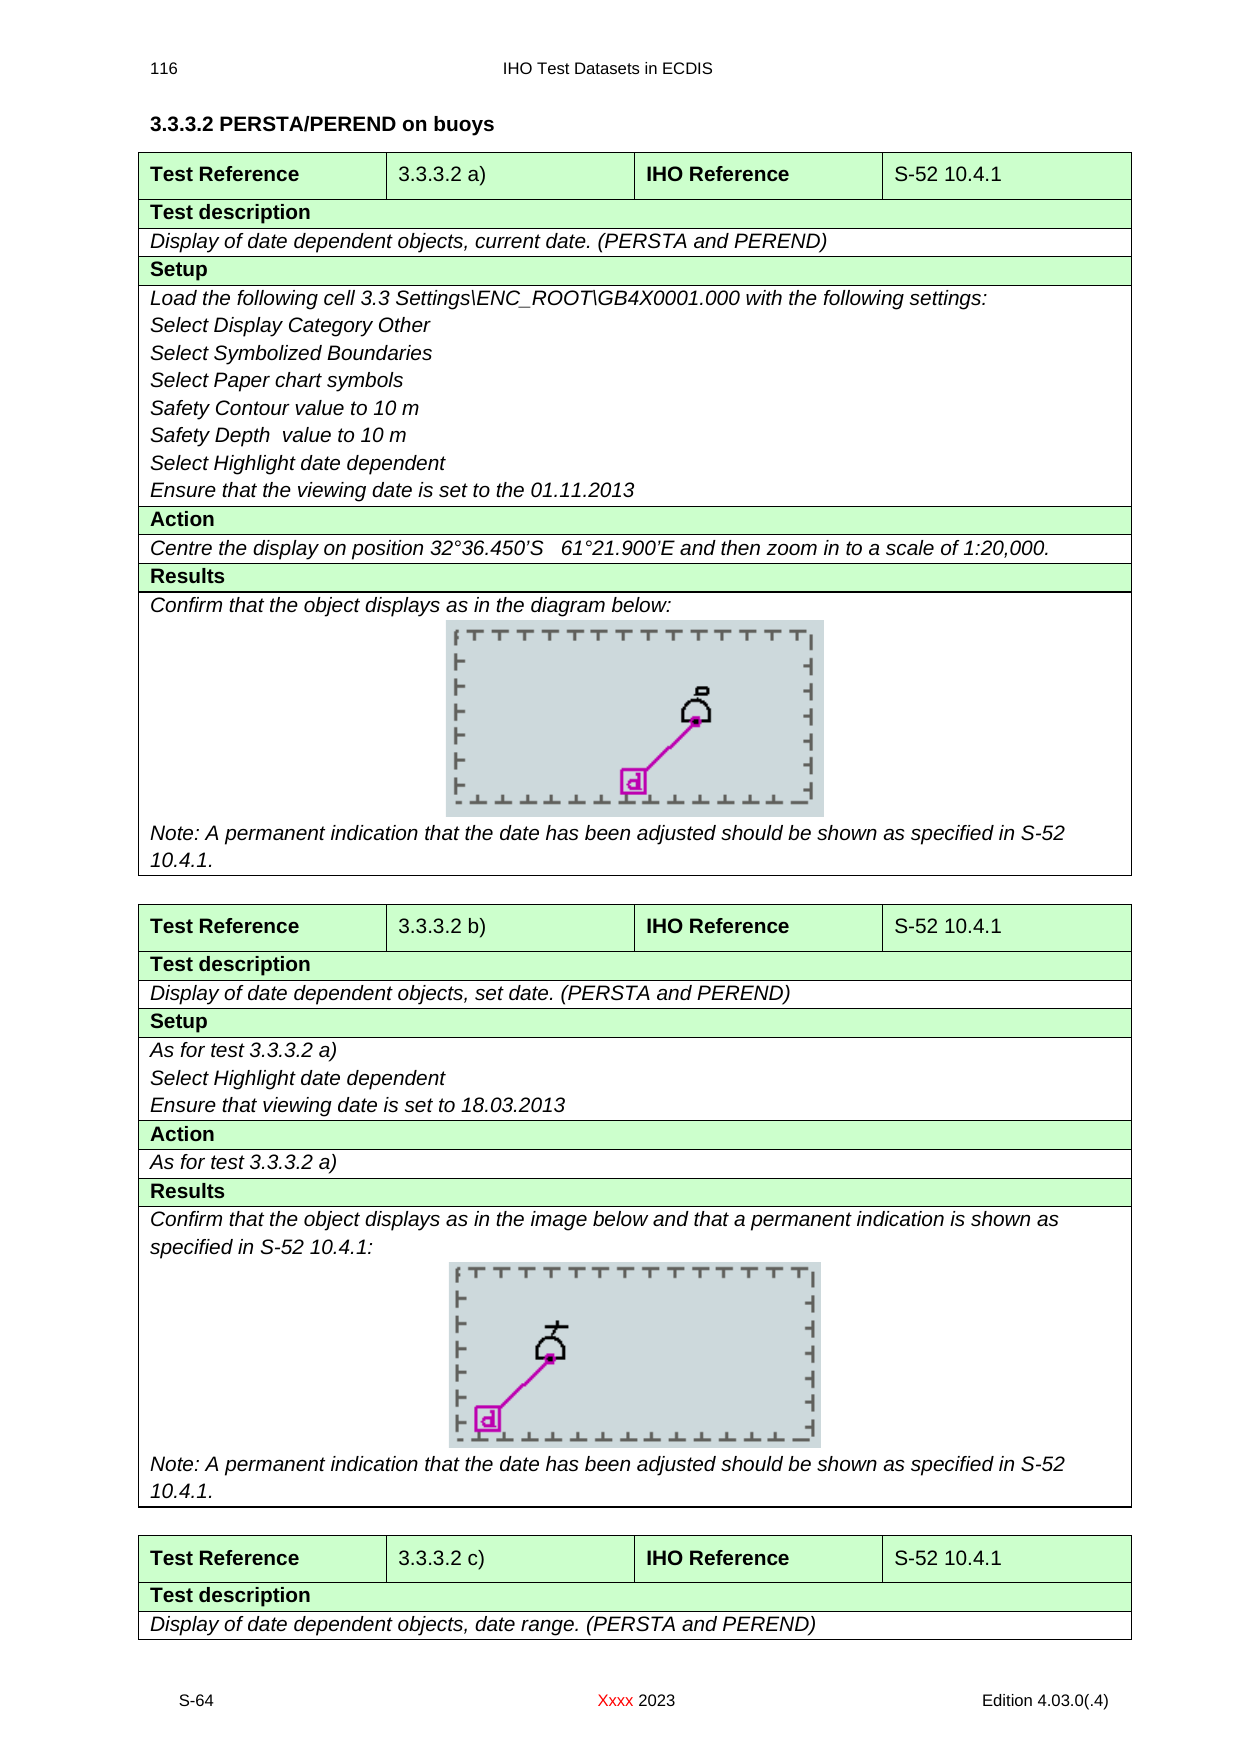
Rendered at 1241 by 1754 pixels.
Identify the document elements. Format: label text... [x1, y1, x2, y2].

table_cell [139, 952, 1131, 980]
subtitle 3.3.3.2 PERSTA/PEREND on buoys [150, 112, 1137, 136]
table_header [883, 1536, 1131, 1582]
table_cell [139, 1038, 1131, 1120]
picture [448, 1262, 821, 1448]
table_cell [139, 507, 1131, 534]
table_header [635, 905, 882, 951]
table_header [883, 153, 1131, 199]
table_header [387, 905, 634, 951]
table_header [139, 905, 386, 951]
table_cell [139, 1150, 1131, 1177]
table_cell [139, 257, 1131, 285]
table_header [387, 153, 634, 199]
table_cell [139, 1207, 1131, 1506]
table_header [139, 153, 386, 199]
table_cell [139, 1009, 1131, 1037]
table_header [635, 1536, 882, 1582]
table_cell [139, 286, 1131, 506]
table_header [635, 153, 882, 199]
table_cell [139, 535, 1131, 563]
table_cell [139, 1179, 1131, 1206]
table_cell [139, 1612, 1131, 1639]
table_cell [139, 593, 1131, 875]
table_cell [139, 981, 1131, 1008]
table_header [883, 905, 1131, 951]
picture [445, 620, 824, 817]
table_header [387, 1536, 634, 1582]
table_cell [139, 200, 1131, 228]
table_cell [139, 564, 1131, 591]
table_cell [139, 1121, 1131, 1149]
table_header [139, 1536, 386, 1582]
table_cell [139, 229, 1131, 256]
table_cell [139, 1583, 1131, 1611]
